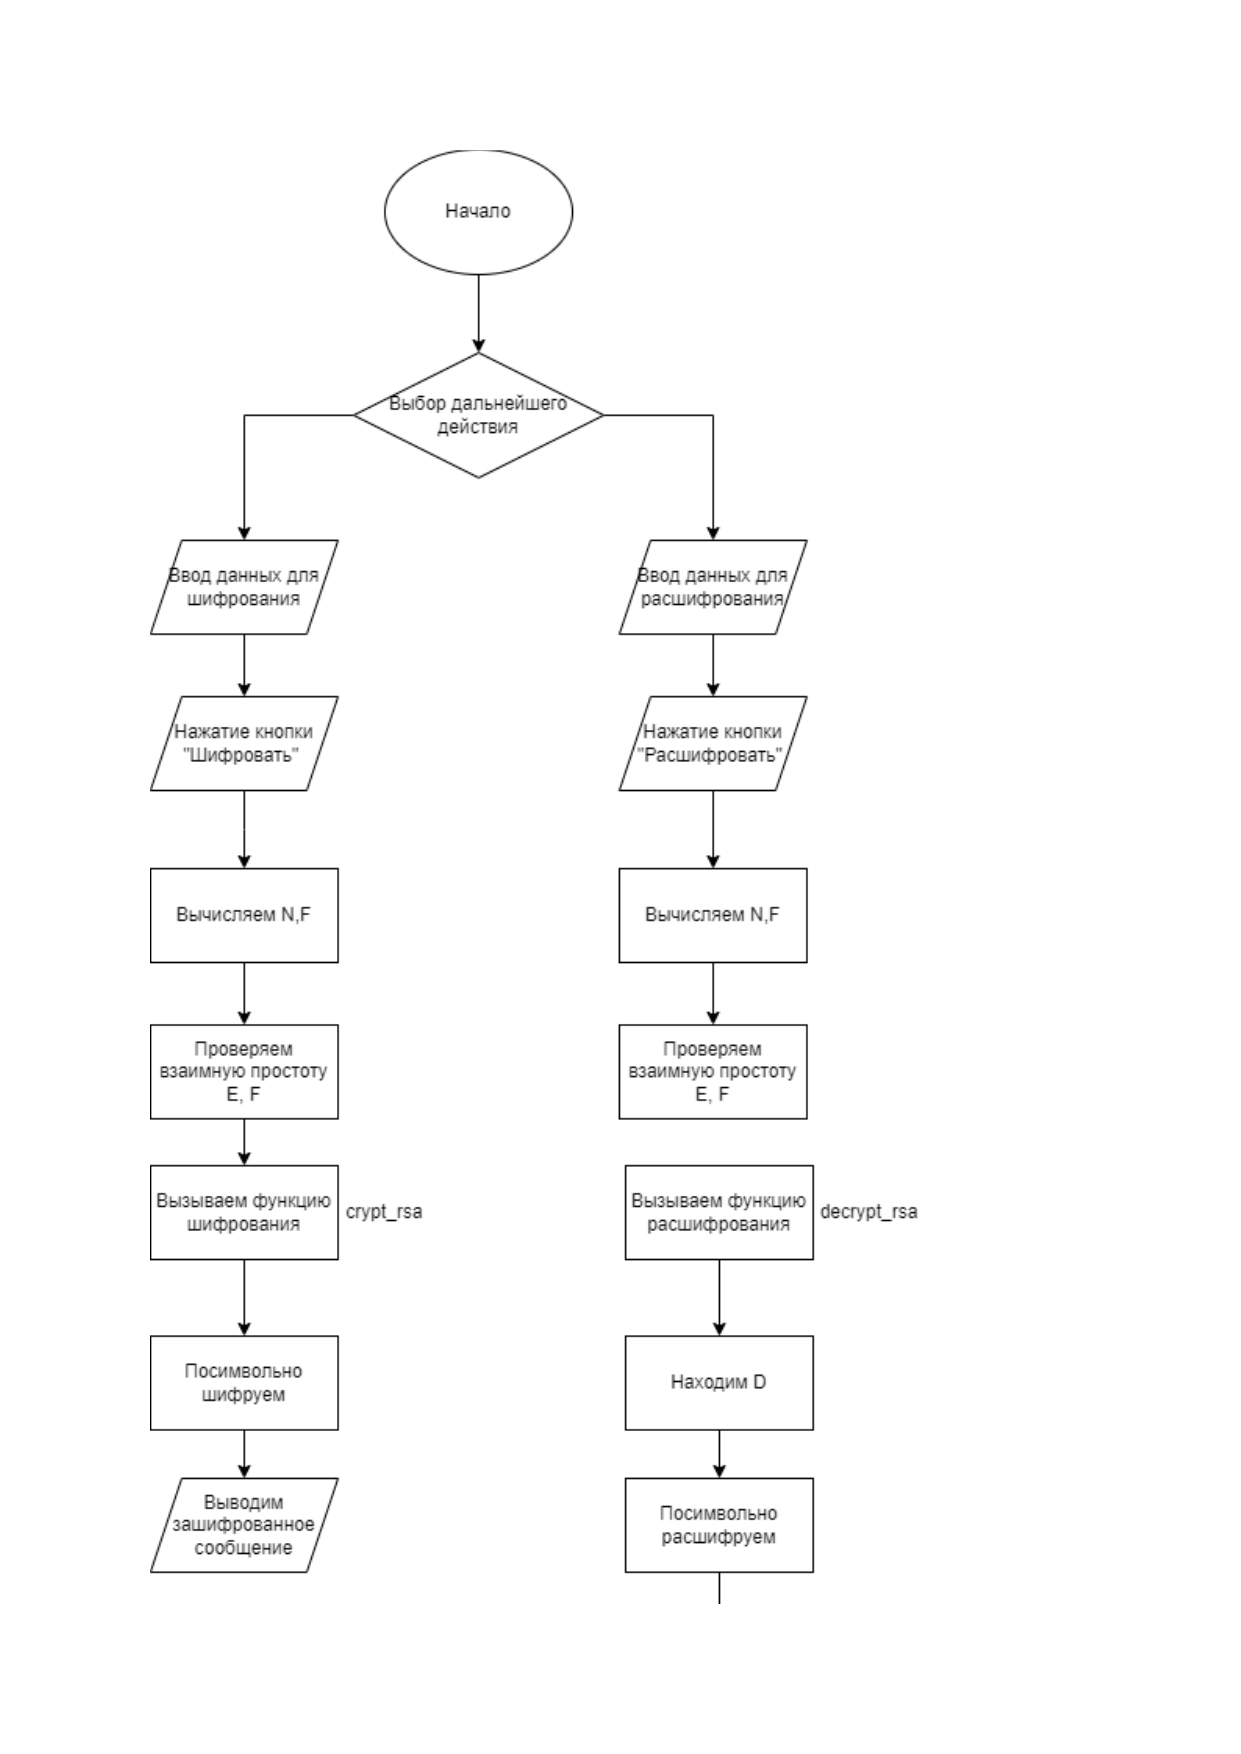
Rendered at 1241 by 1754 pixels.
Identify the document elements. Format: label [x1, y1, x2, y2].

picture [150, 150, 919, 1604]
